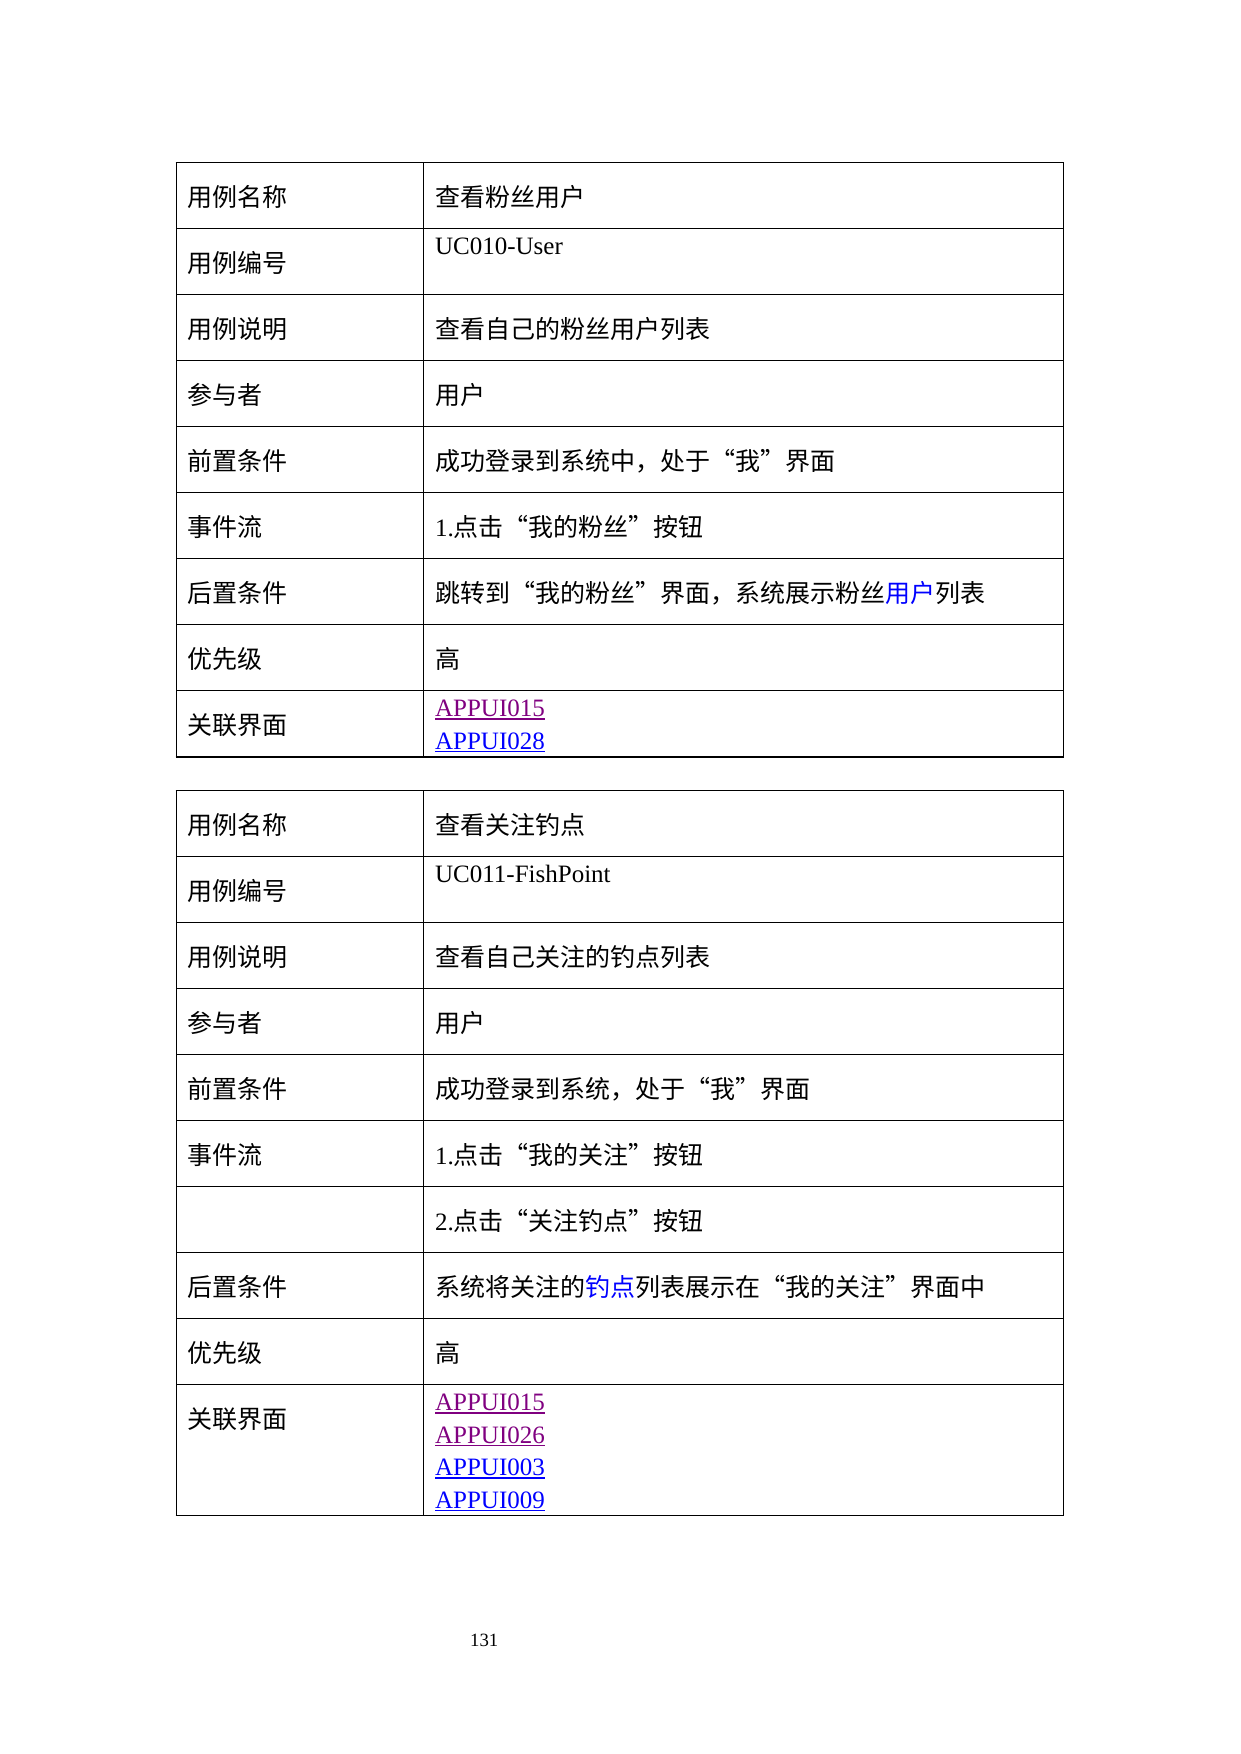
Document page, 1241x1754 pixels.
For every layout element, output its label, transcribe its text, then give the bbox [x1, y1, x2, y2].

table_cell 高 [424, 625, 1063, 690]
table_cell 跳转到“我的粉丝”界面，系统展示粉丝用户列表 [424, 559, 1063, 624]
table_cell 高 [424, 1319, 1063, 1384]
table_cell APPUI015 APPUI028 [424, 691, 1063, 756]
table_cell UC010-User [424, 229, 1063, 294]
table_cell 用例编号 [177, 857, 423, 922]
table_header 查看关注钓点 [424, 791, 1063, 856]
table_cell 后置条件 [177, 1253, 423, 1318]
table_cell 用户 [424, 989, 1063, 1054]
table_cell 系统将关注的钓点列表展示在“我的关注”界面中 [424, 1253, 1063, 1318]
table_cell 前置条件 [177, 427, 423, 492]
table_cell 1.点击“我的粉丝”按钮 [424, 493, 1063, 558]
table_header 查看粉丝用户 [424, 163, 1063, 228]
table_cell 事件流 [177, 493, 423, 558]
table_cell 关联界面 [177, 691, 423, 756]
table_header 用例名称 [177, 791, 423, 856]
table_cell 前置条件 [177, 1055, 423, 1120]
table_cell 查看自己的粉丝用户列表 [424, 295, 1063, 360]
table_cell UC011-FishPoint [424, 857, 1063, 922]
table_cell 参与者 [177, 989, 423, 1054]
table_cell 事件流 [177, 1121, 423, 1186]
table_cell [177, 1187, 423, 1252]
table_cell 用户 [424, 361, 1063, 426]
table_header 用例名称 [177, 163, 423, 228]
table_cell 成功登录到系统，处于“我”界面 [424, 1055, 1063, 1120]
table_cell 优先级 [177, 1319, 423, 1384]
table_cell 参与者 [177, 361, 423, 426]
table_cell 优先级 [177, 625, 423, 690]
table_cell 查看自己关注的钓点列表 [424, 923, 1063, 988]
table_cell 用例说明 [177, 295, 423, 360]
table_cell 后置条件 [177, 559, 423, 624]
table_cell 关联界面 [177, 1385, 423, 1515]
table_cell 成功登录到系统中，处于“我”界面 [424, 427, 1063, 492]
table_cell APPUI015 APPUI026 APPUI003 APPUI009 [424, 1385, 1063, 1515]
table_cell 用例说明 [177, 923, 423, 988]
table_cell 1.点击“我的关注”按钮 [424, 1121, 1063, 1186]
table_cell 2.点击“关注钓点”按钮 [424, 1187, 1063, 1252]
table_cell 用例编号 [177, 229, 423, 294]
